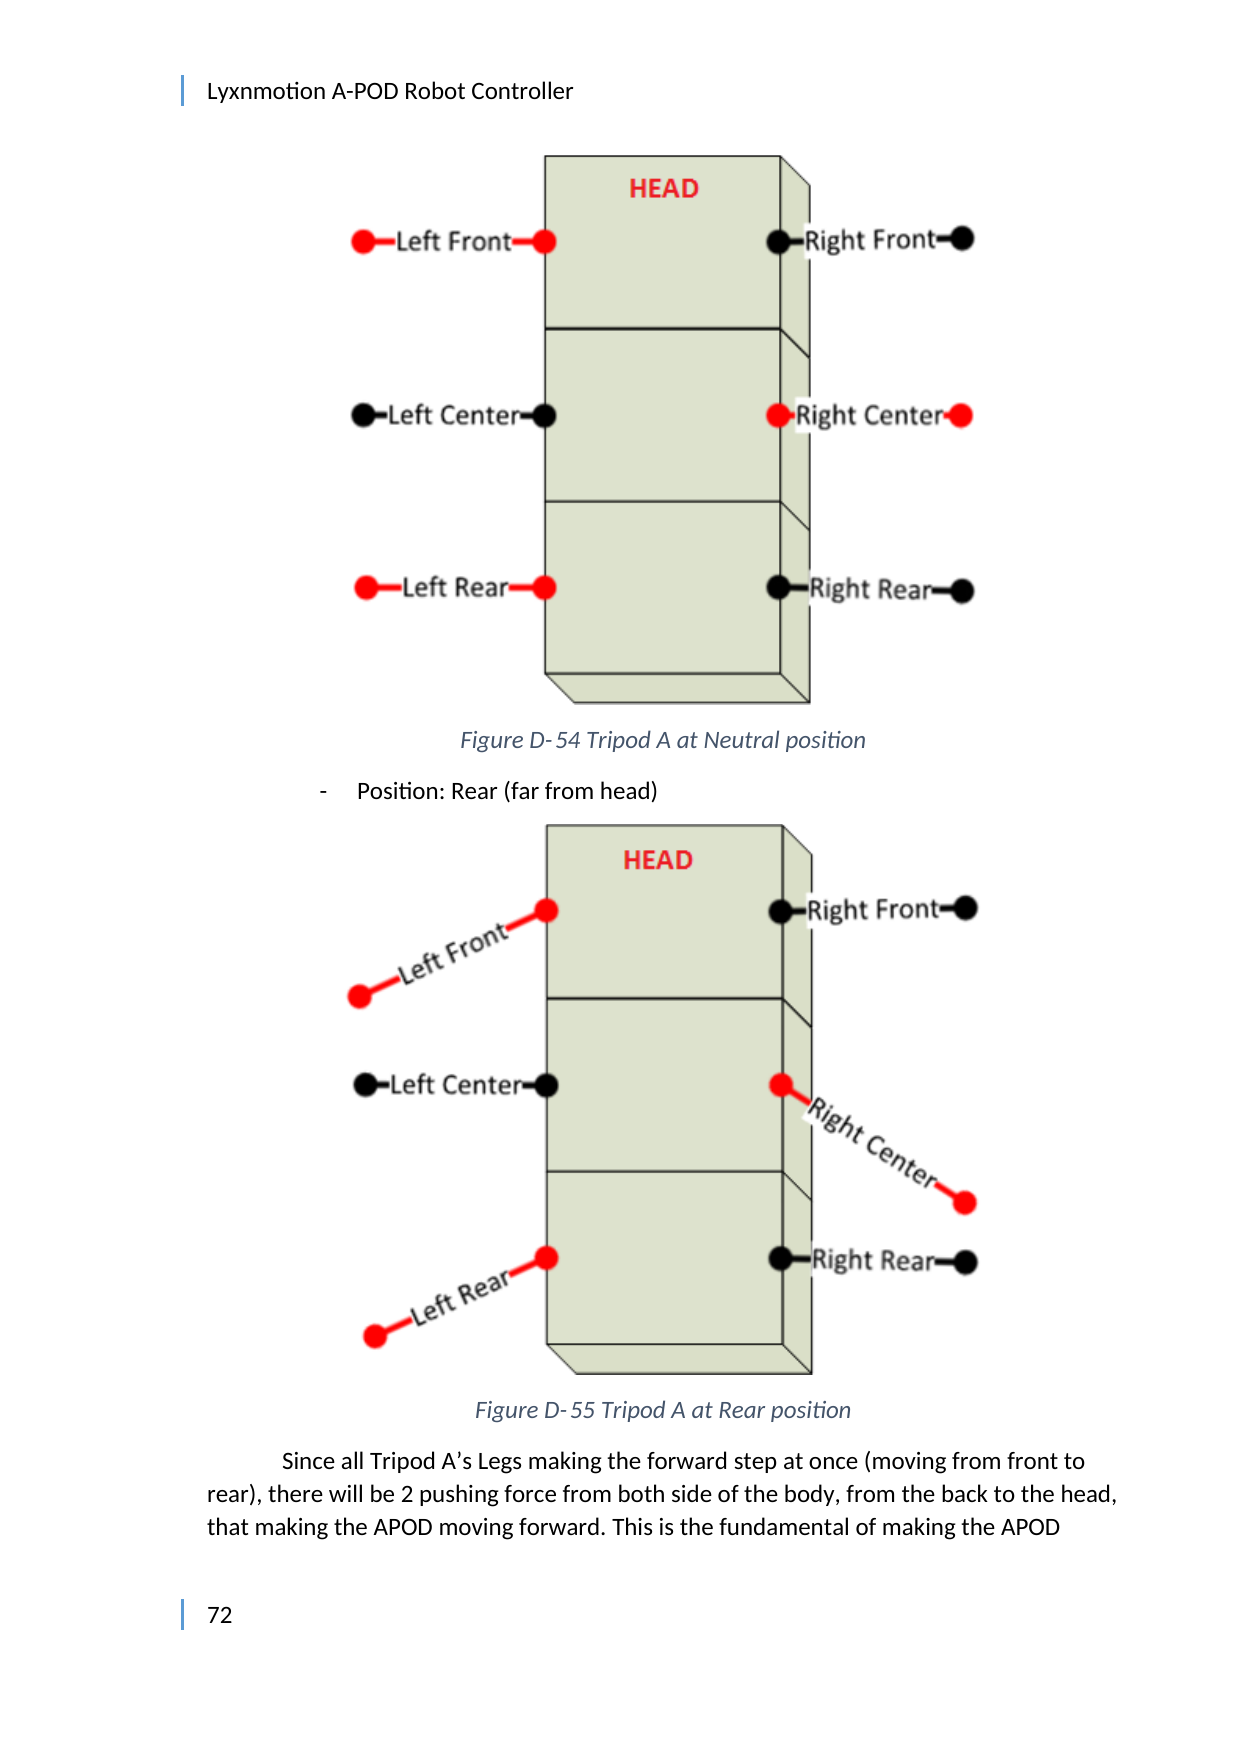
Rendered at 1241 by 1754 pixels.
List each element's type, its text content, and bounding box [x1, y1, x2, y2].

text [207, 1445, 1122, 1542]
picture [349, 154, 980, 705]
list Position: Rear (far from head) [319, 775, 1122, 806]
picture [341, 824, 988, 1375]
